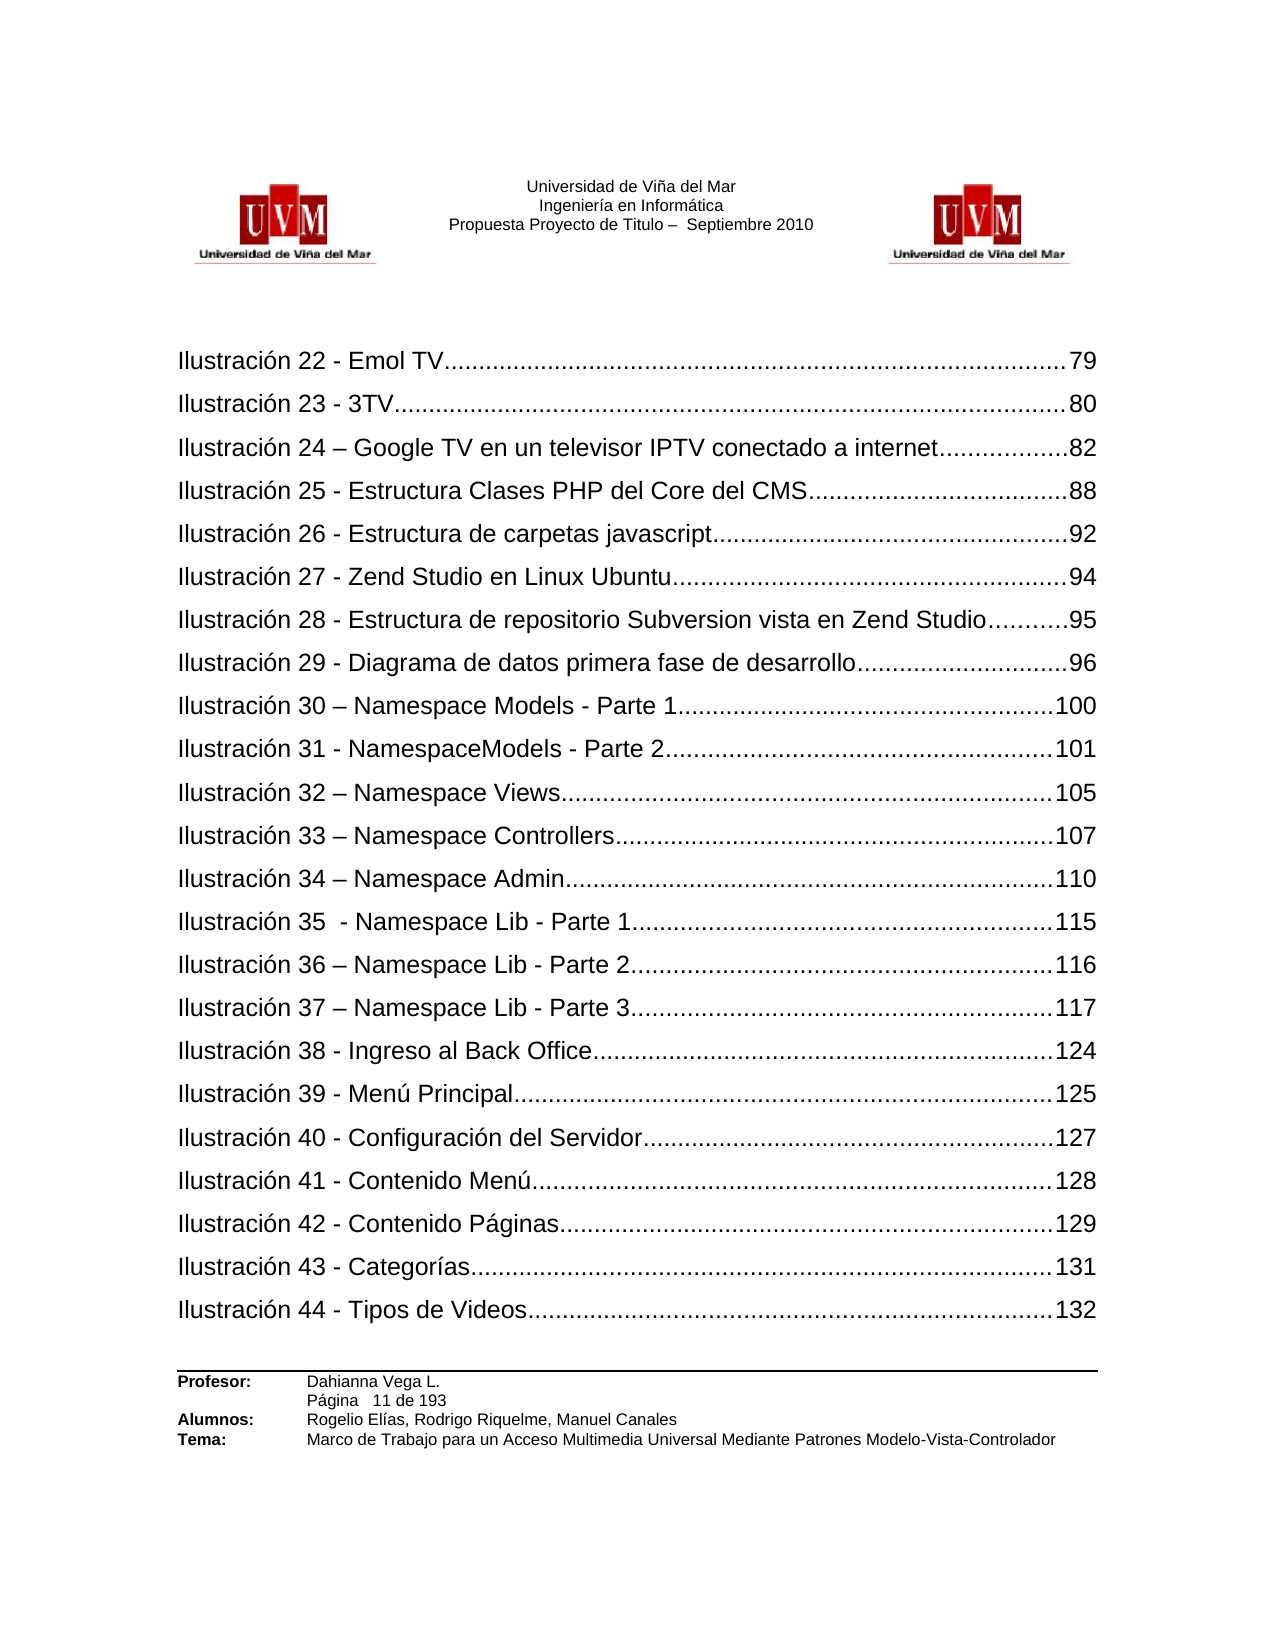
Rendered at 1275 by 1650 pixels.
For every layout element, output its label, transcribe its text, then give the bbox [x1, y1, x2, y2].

text Ilustración 25 - Estructura Clases PHP del Core del CMS 88 [177, 476, 1098, 504]
text Ilustración 33 – Namespace Controllers 107 [177, 821, 1098, 849]
text Ilustración 26 - Estructura de carpetas javascript 92 [177, 519, 1098, 548]
text Ilustración 42 - Contenido Páginas 129 [177, 1209, 1098, 1238]
text Ilustración 30 – Namespace Models - Parte 1 100 [177, 691, 1098, 720]
text Ilustración 23 - 3TV 80 [177, 389, 1098, 418]
text Ilustración 24 – Google TV en un televisor IPTV conectado a internet 82 [177, 433, 1098, 461]
text Ilustración 31 - NamespaceModels - Parte 2 101 [177, 734, 1098, 763]
text Ilustración 37 – Namespace Lib - Parte 3 117 [177, 993, 1098, 1022]
text Ilustración 36 – Namespace Lib - Parte 2 116 [177, 950, 1098, 979]
picture [871, 176, 1084, 267]
text Ilustración 22 - Emol TV 79 [177, 346, 1098, 375]
text Ilustración 32 – Namespace Views 105 [177, 778, 1098, 806]
text Ilustración 40 - Configuración del Servidor 127 [177, 1123, 1098, 1151]
text Ilustración 38 - Ingreso al Back Office 124 [177, 1036, 1098, 1065]
text Ilustración 28 - Estructura de repositorio Subversion vista en Zend Studio 95 [177, 605, 1098, 634]
text Ilustración 29 - Diagrama de datos primera fase de desarrollo 96 [177, 648, 1098, 677]
picture [177, 176, 390, 267]
text Ilustración 44 - Tipos de Videos 132 [177, 1295, 1098, 1324]
text Ilustración 39 - Menú Principal 125 [177, 1079, 1098, 1108]
text Ilustración 43 - Categorías 131 [177, 1252, 1098, 1281]
text Ilustración 41 - Contenido Menú 128 [177, 1166, 1098, 1194]
text Ilustración 27 - Zend Studio en Linux Ubuntu 94 [177, 562, 1098, 591]
text Ilustración 34 – Namespace Admin 110 [177, 864, 1098, 893]
text Ilustración 35 - Namespace Lib - Parte 1 115 [177, 907, 1098, 936]
